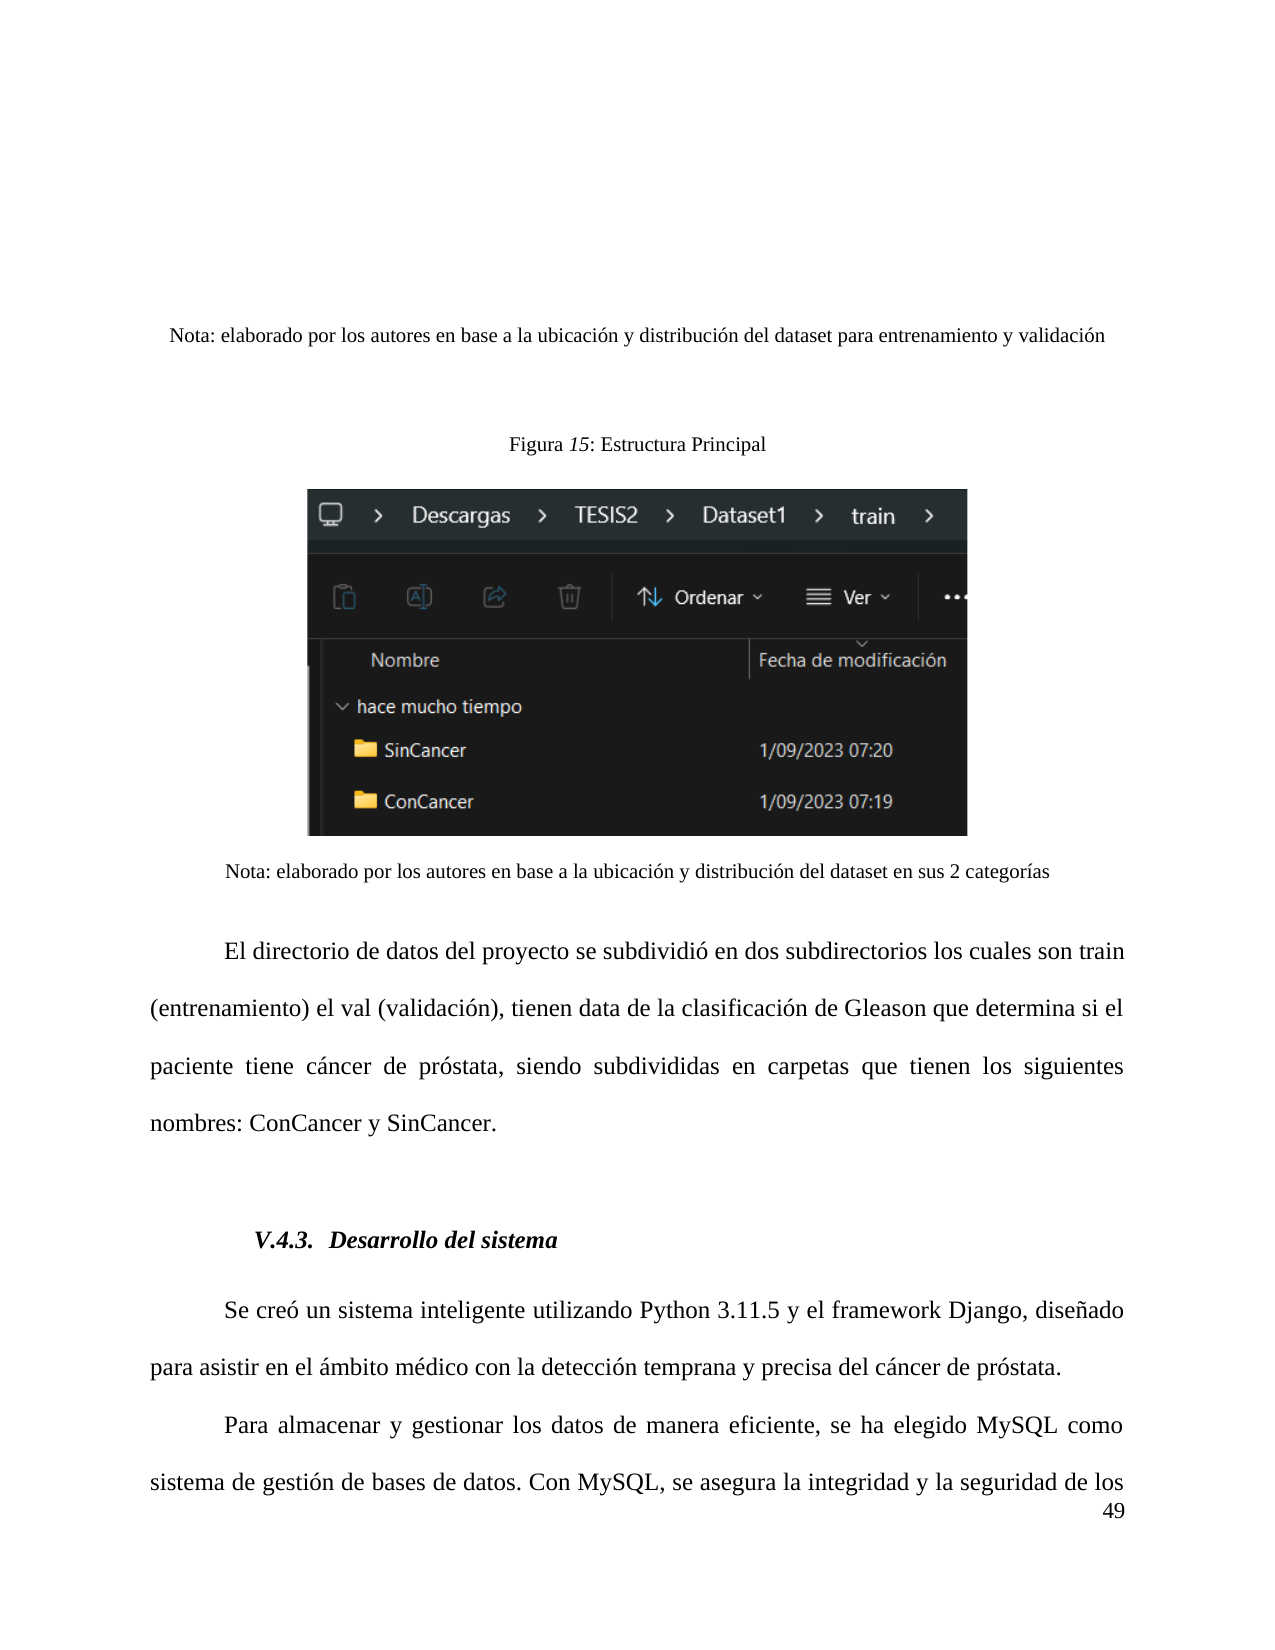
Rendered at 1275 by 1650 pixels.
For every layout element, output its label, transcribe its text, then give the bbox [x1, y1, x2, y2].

picture [307, 489, 968, 836]
text El directorio de datos del proyecto se subdividió en dos subdirectorios los cuales son train (entrenamiento) el val (validación), tienen data de la clasificación de Gleason que determina si el paciente tiene cáncer de próstata, siendo subdivididas en carpetas que tienen los siguientes nombres: ConCancer y SinCancer. [150, 936, 1125, 1137]
subtitle Desarrollo del sistema [253, 1225, 1125, 1254]
text Nota: elaborado por los autores en base a la ubicación y distribución del dataset para entrenamiento y validación [150, 322, 1125, 347]
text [150, 1410, 1125, 1496]
text Se creó un sistema inteligente utilizando Python 3.11.5 y el framework Django, diseñado para asistir en el ámbito médico con la detección temprana y precisa del cáncer de próstata. [150, 1295, 1125, 1381]
text Nota: elaborado por los autores en base a la ubicación y distribución del dataset en sus 2 categorías [150, 859, 1125, 883]
